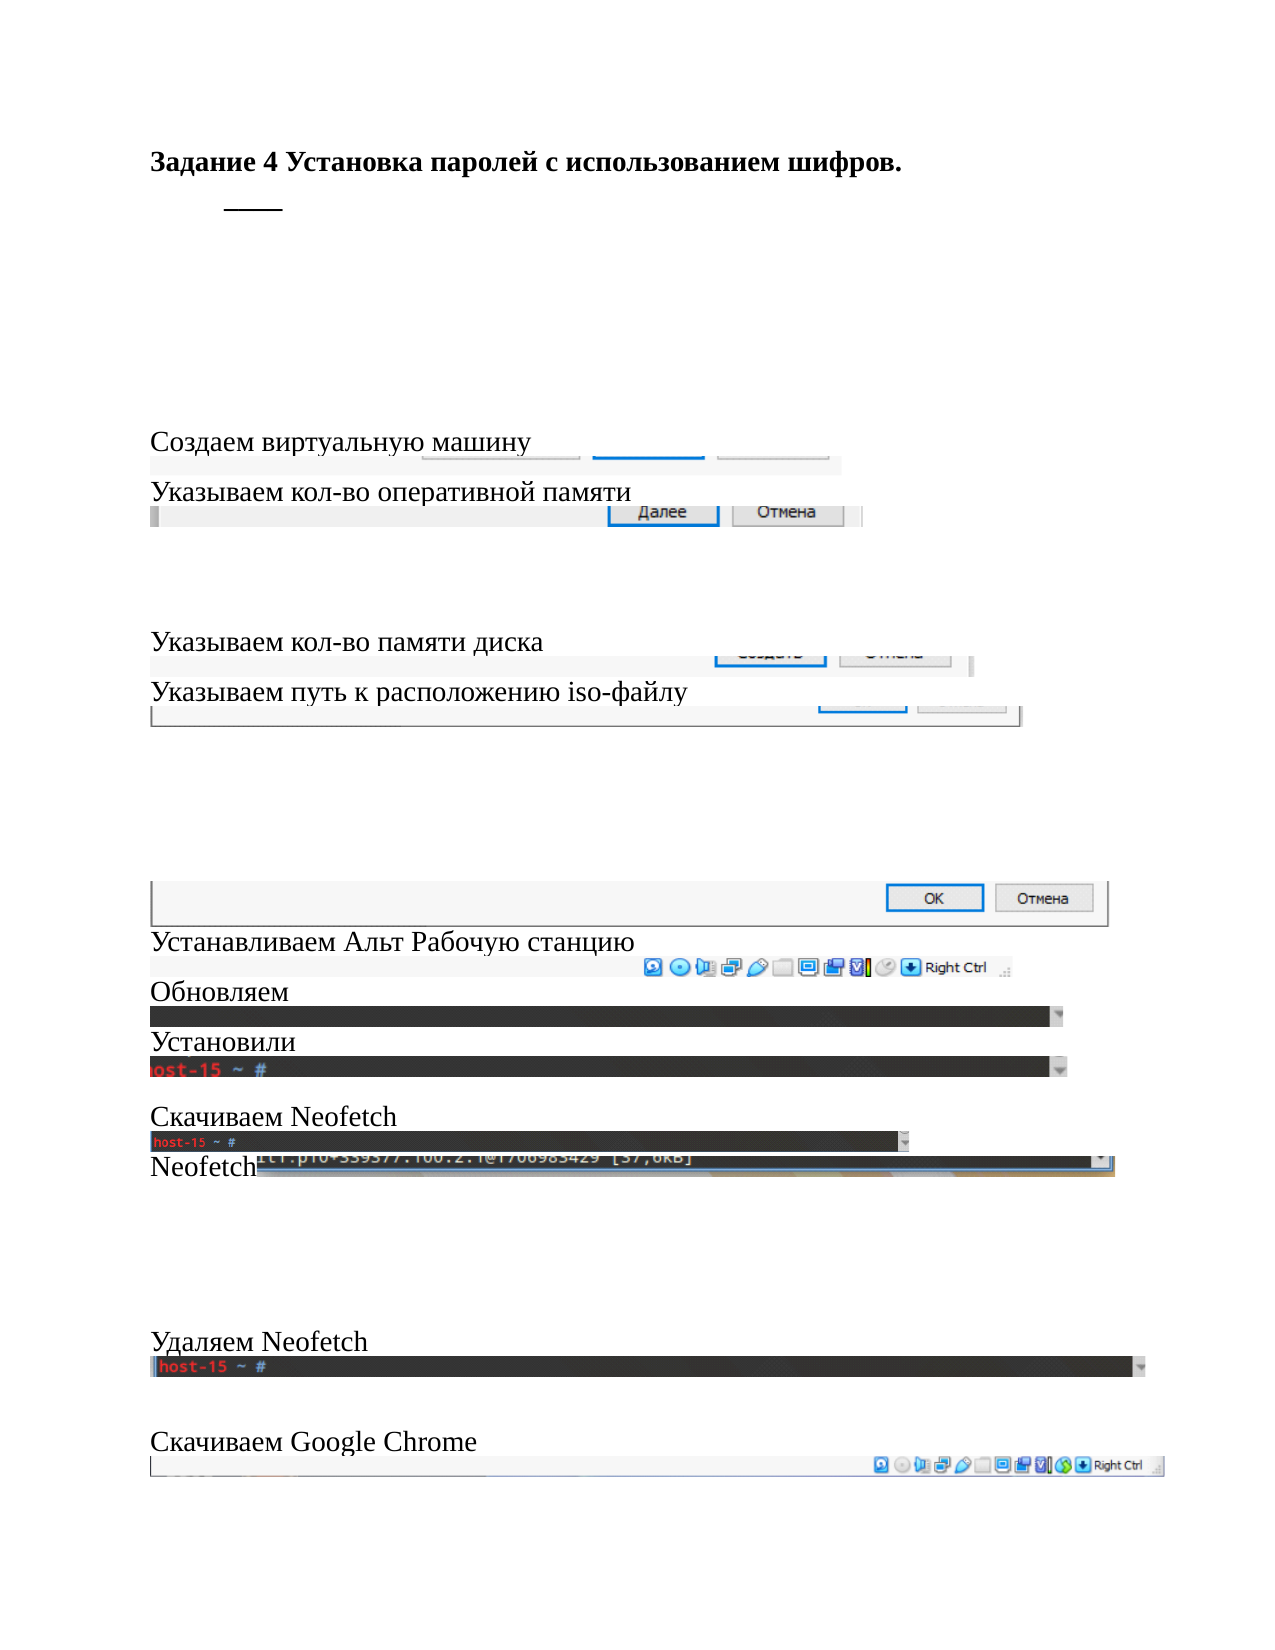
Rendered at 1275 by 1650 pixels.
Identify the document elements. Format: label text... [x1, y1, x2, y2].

text Скачиваем Google Chrome [150, 1431, 1125, 1456]
text Neofetch [150, 1156, 1125, 1181]
text Указываем путь к расположению iso-файлу [150, 681, 619, 706]
text Задание 4 Установка паролей с использованием шифров. [150, 150, 1125, 177]
text Указываем кол-во оперативной памяти [150, 481, 1125, 506]
text Создаем виртуальную машину [150, 431, 1125, 456]
text Удаляем Neofetch [150, 1331, 1125, 1356]
text Указываем кол-во памяти диска [150, 631, 1125, 656]
text Указываем путь к расположению iso-файлу [622, 681, 1125, 706]
text Устанавливаем Альт Рабочую станцию [150, 931, 1125, 956]
text Указываем тип подключения [150, 881, 1125, 931]
text Обновляем [150, 981, 1125, 1006]
text Скачиваем Neofetch [150, 1106, 1125, 1131]
text ____ [150, 177, 1125, 214]
text Установили [150, 1031, 1125, 1056]
